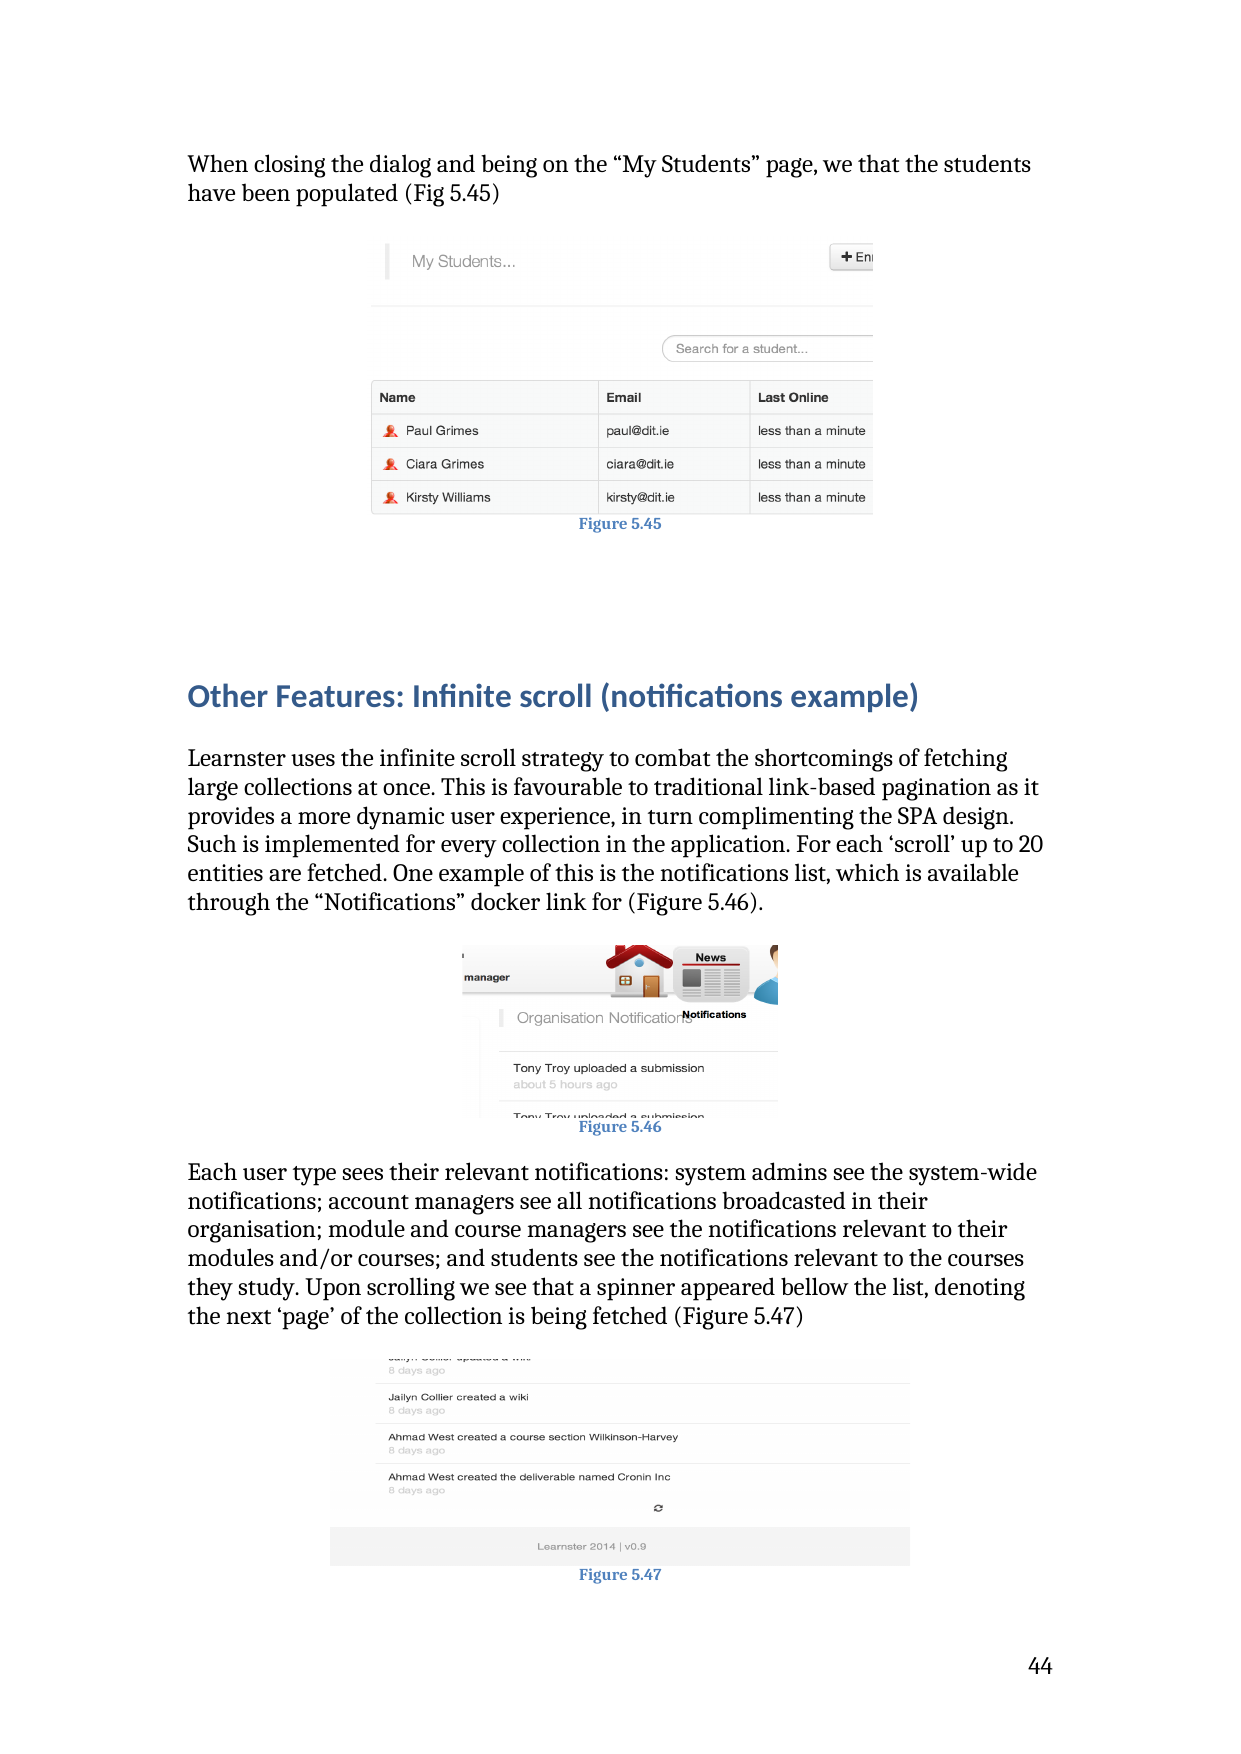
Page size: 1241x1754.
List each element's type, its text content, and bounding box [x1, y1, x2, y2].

text Learnster uses the infinite scroll strategy to combat the shortcomings of fetching large collections at once. This is favourable to traditional link-based pagination as it provides a more dynamic user experience, in turn complimenting the SPA design. Such is implemented for every collection in the application. For each ‘scroll’ up to 20 entities are fetched. One example of this is the notifications list, which is available through the “Notifications” docker link for (Figure 5.46). [187, 744, 1053, 917]
text When closing the dialog and being on the “My Students” page, we that the students have been populated (Fig 5.45) [187, 150, 1053, 207]
picture [367, 236, 873, 515]
text Figure 5.45 [187, 515, 1053, 534]
picture [462, 945, 778, 1118]
picture [330, 1359, 911, 1566]
text Each user type sees their relevant notifications: system admins see the system-wide notifications; account managers see all notifications broadcasted in their organisation; module and course managers see the notifications relevant to their modules and/or courses; and students see the notifications relevant to the courses they study. Upon scrolling we see that a spinner appeared bellow the list, denoting the next ‘page’ of the collection is being fetched (Figure 5.47) [187, 1158, 1053, 1330]
text Figure 5.46 [187, 1118, 1053, 1137]
text Figure 5.47 [187, 1565, 1053, 1584]
subtitle Other Features: Infinite scroll (notifications example) [187, 674, 1053, 715]
